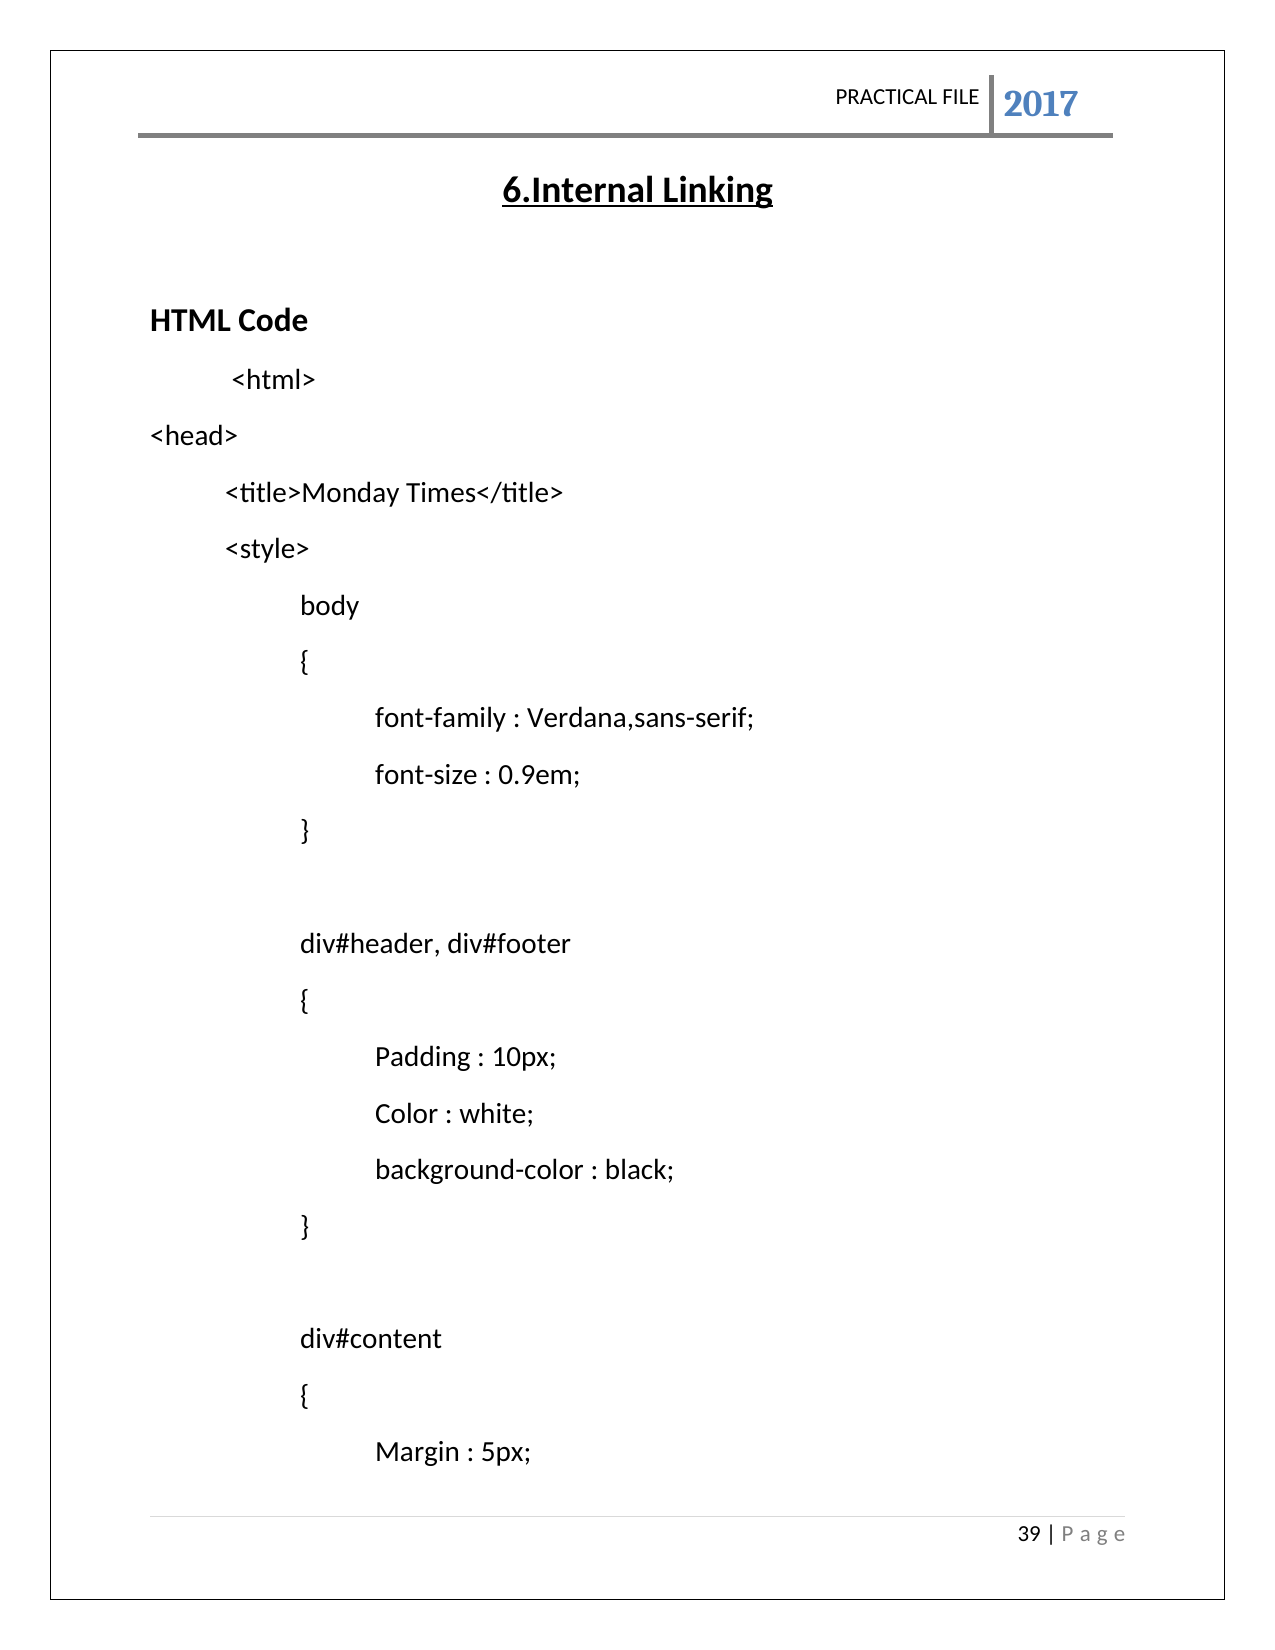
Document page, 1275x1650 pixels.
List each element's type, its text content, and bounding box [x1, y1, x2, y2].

text } [150, 812, 1125, 848]
text <title>Monday Times</title> [150, 474, 1125, 509]
text Padding : 10px; [150, 1038, 1125, 1074]
text { [150, 982, 1125, 1017]
text font-size : 0.9em; [150, 756, 1125, 792]
text <html> [150, 361, 1125, 396]
text background-color : black; [150, 1151, 1125, 1187]
text Color : white; [150, 1095, 1125, 1130]
text 6.Internal Linking [150, 166, 1125, 212]
text <style> [150, 530, 1125, 566]
text } [150, 1208, 1125, 1243]
text HTML Code [150, 299, 1125, 340]
text body [150, 587, 1125, 622]
text Margin : 5px; [150, 1433, 1125, 1469]
text div#content [150, 1321, 1125, 1356]
text font-family : Verdana,sans-serif; [150, 699, 1125, 735]
text { [150, 643, 1125, 679]
text { [150, 1377, 1125, 1413]
text <head> [150, 417, 1125, 453]
text div#header, div#footer [150, 925, 1125, 961]
